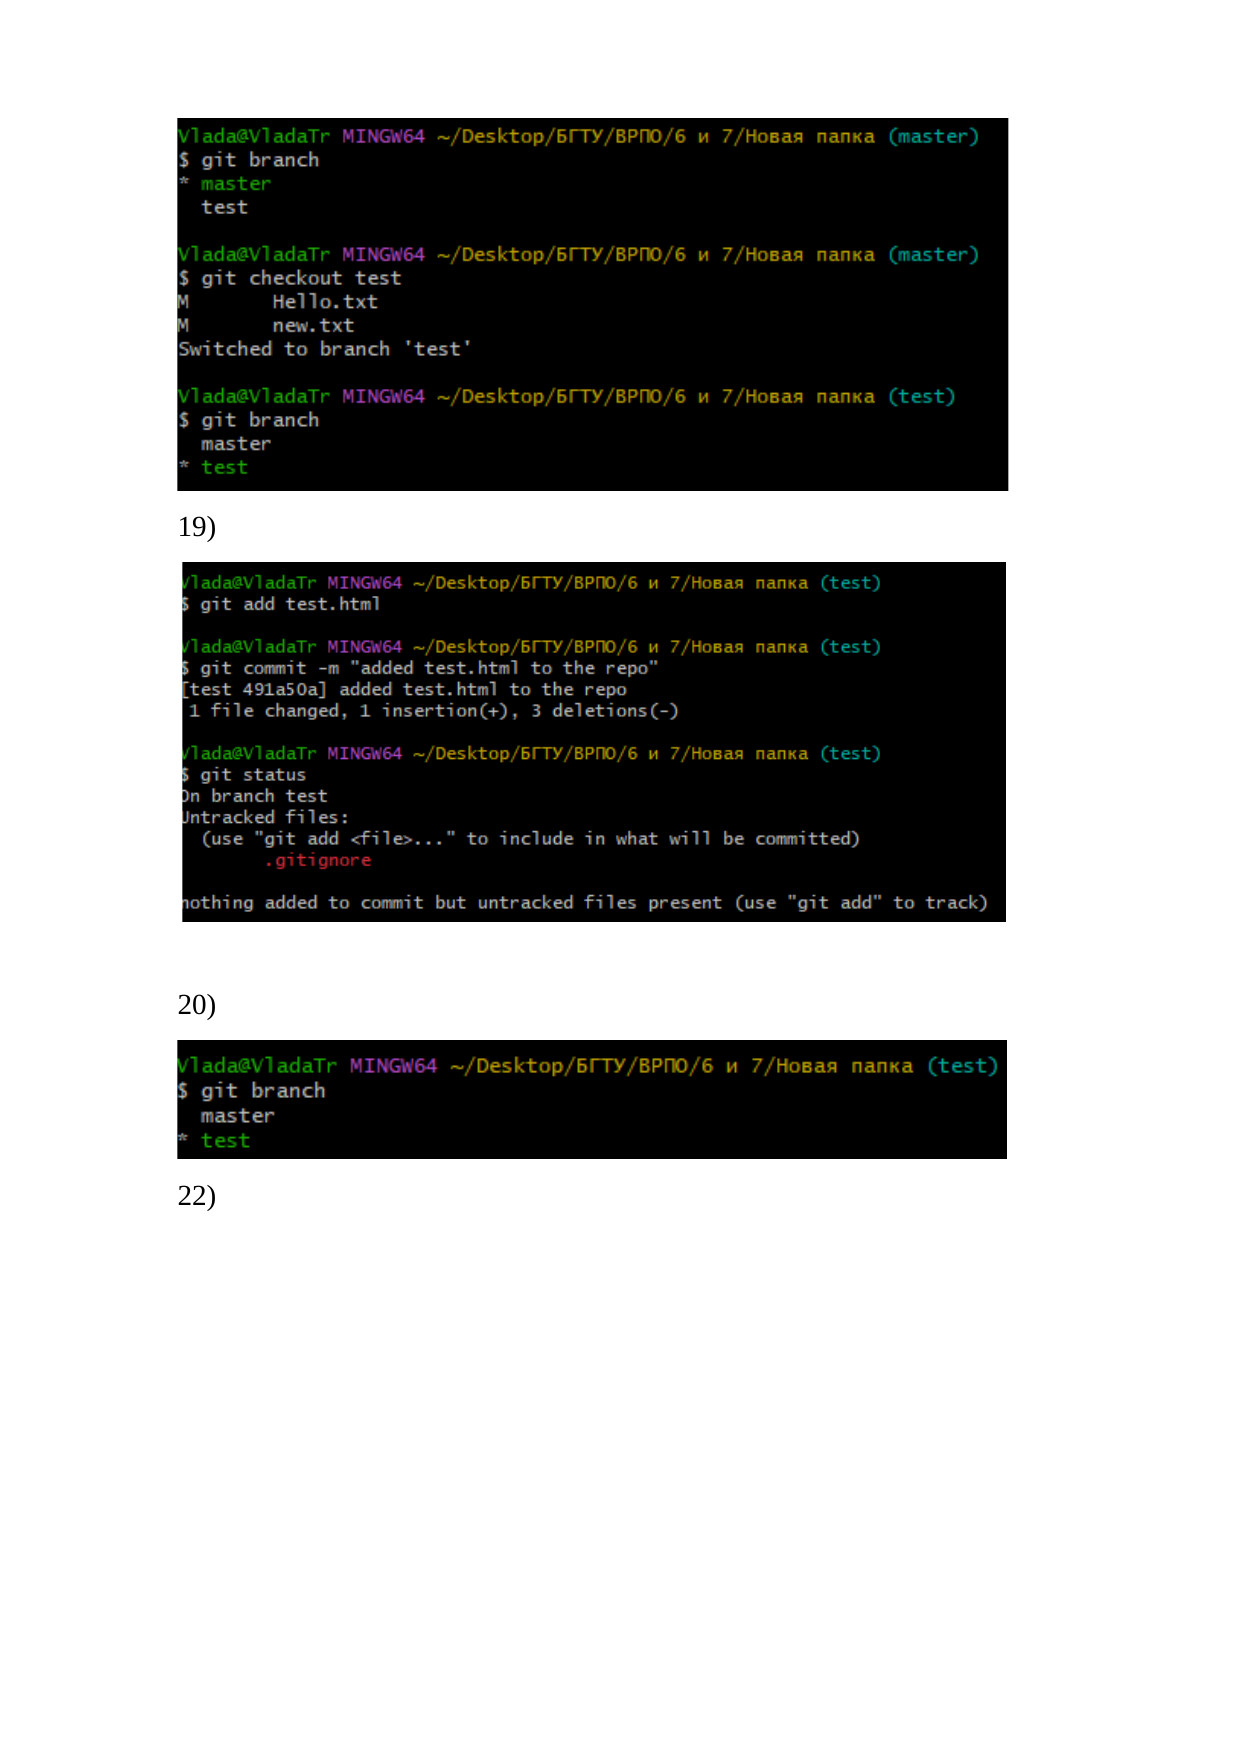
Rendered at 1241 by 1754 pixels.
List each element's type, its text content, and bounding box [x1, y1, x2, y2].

text 20) [177, 987, 1152, 1021]
text 19) [177, 509, 1152, 543]
picture [177, 118, 1009, 491]
picture [177, 1040, 1007, 1159]
picture [182, 562, 1006, 922]
text 22) [177, 1178, 1152, 1211]
